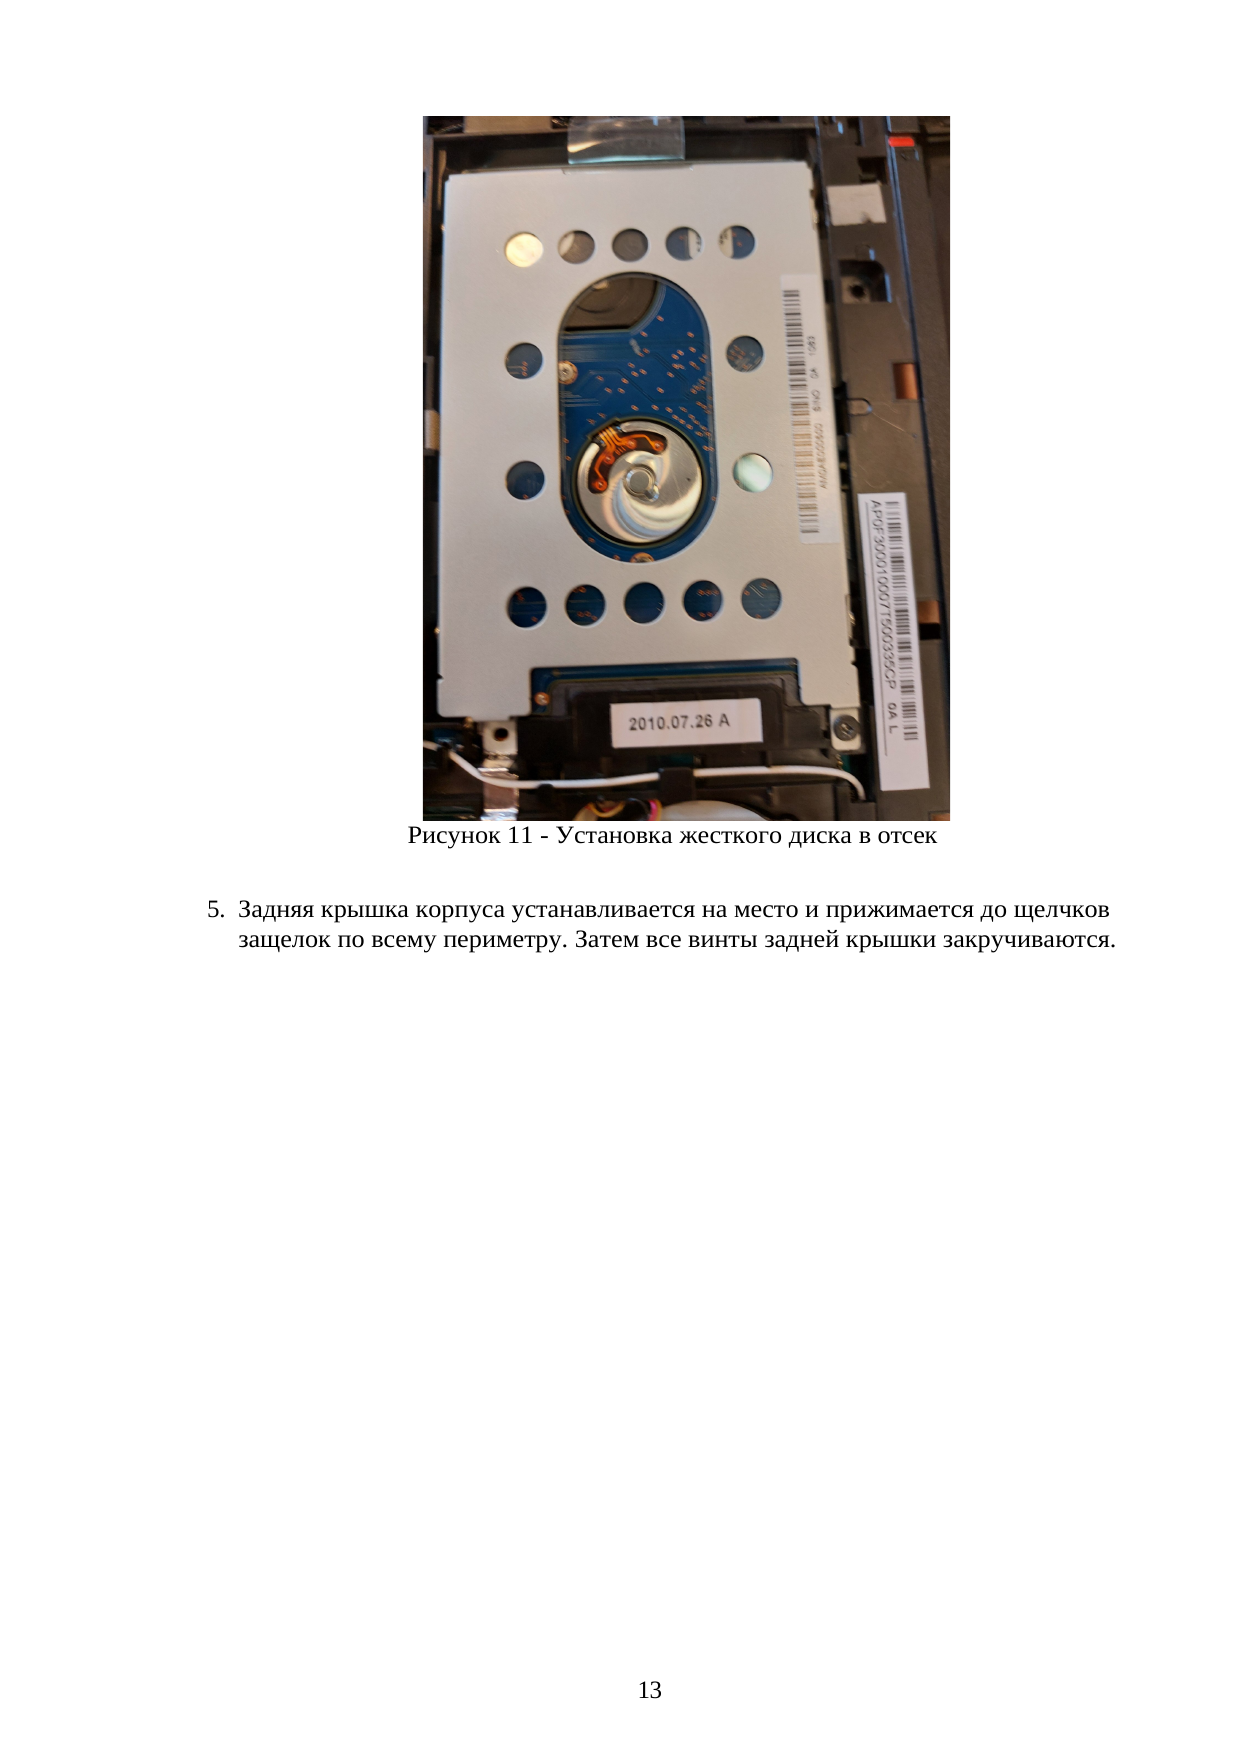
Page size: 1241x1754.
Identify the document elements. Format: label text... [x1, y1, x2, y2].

picture [422, 116, 951, 821]
list Задняя крышка корпуса устанавливается на место и прижимается до щелчков защелок по всему периметру. Затем все винты задней крышки закручиваются. [207, 894, 1122, 952]
